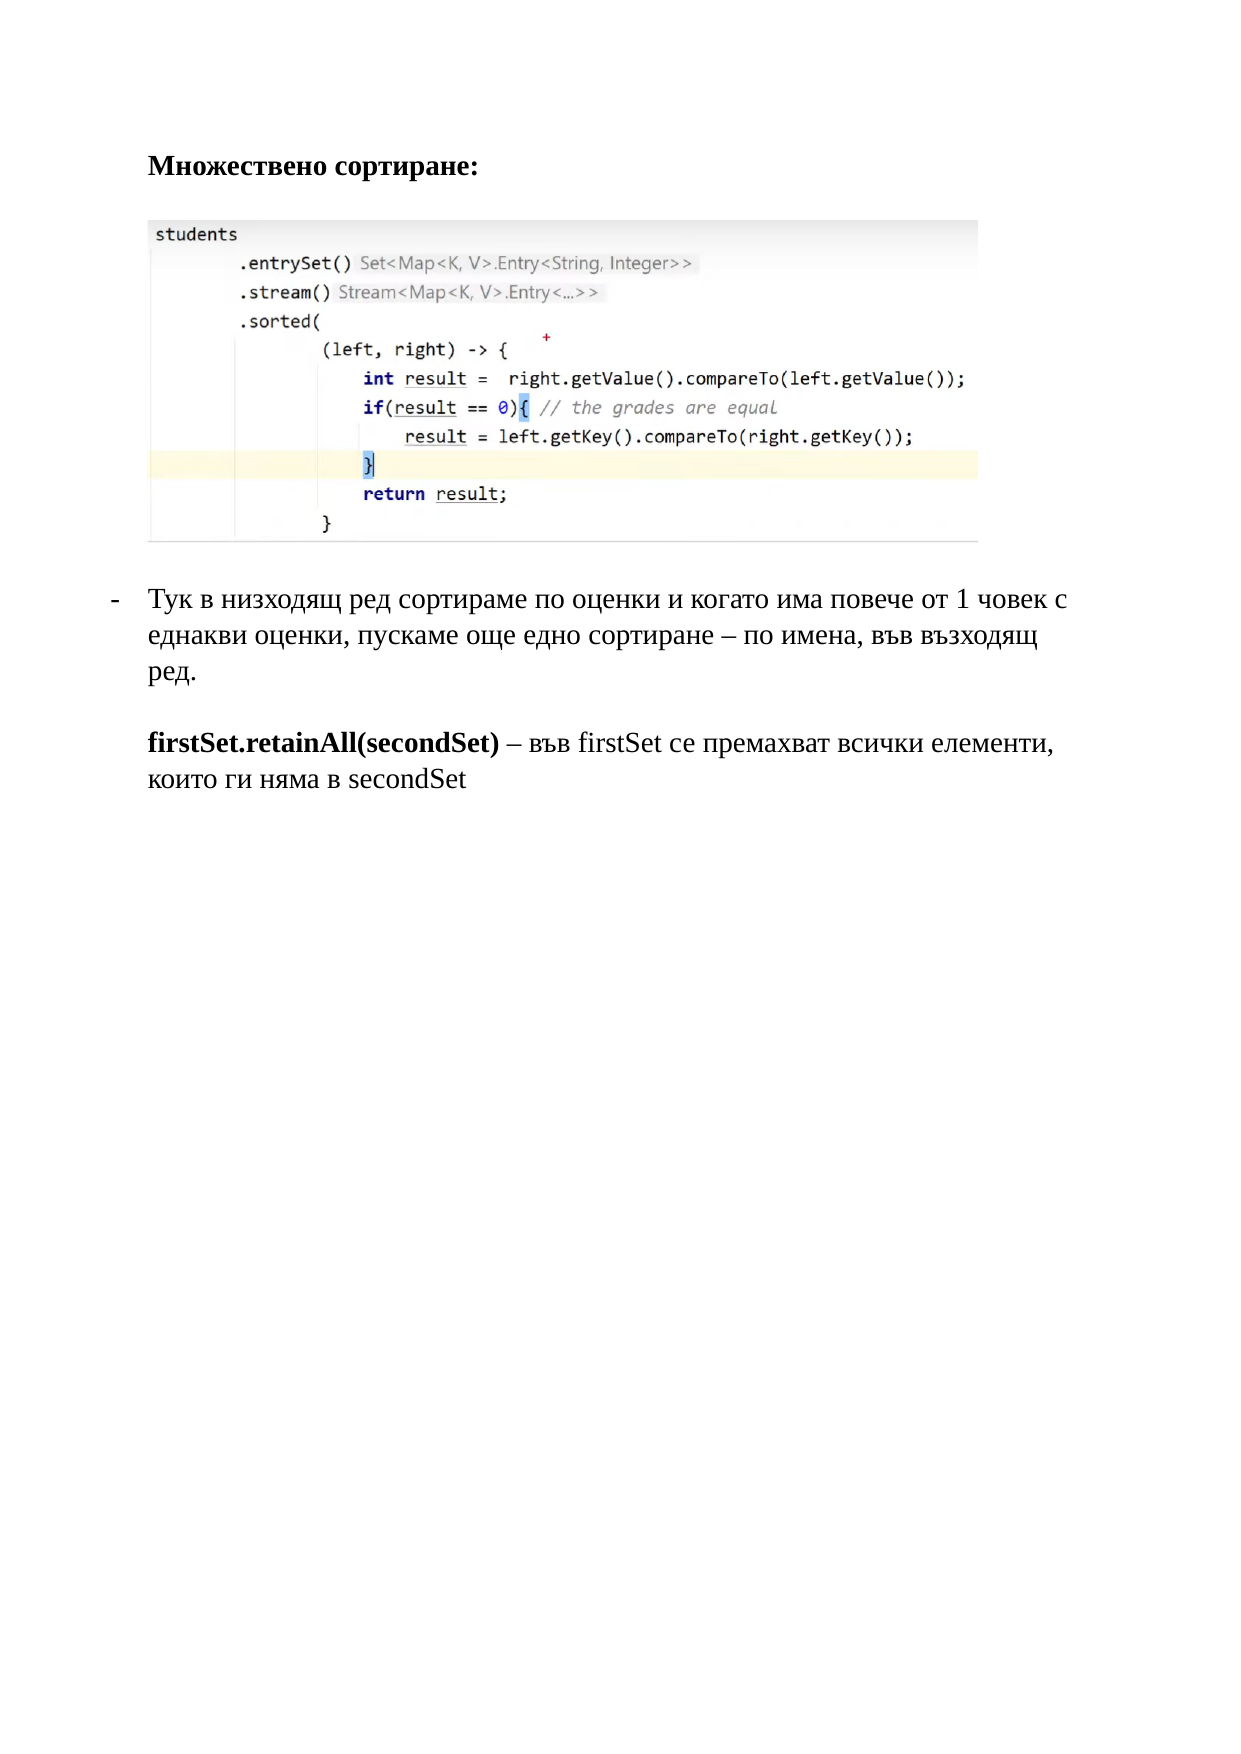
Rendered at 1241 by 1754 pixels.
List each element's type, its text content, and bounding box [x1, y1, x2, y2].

text Множествено сортиране: [148, 148, 1093, 181]
list Тук в низходящ ред сортираме по оценки и когато има повече от 1 човек с еднакви оценки, пускаме още едно сортиране – по имена, във възходящ ред. [110, 581, 1093, 687]
text firstSet.retainAll(secondSet) – във firstSet се премахват всички елементи, които ги няма в secondSet [148, 726, 1093, 795]
picture [147, 220, 979, 543]
